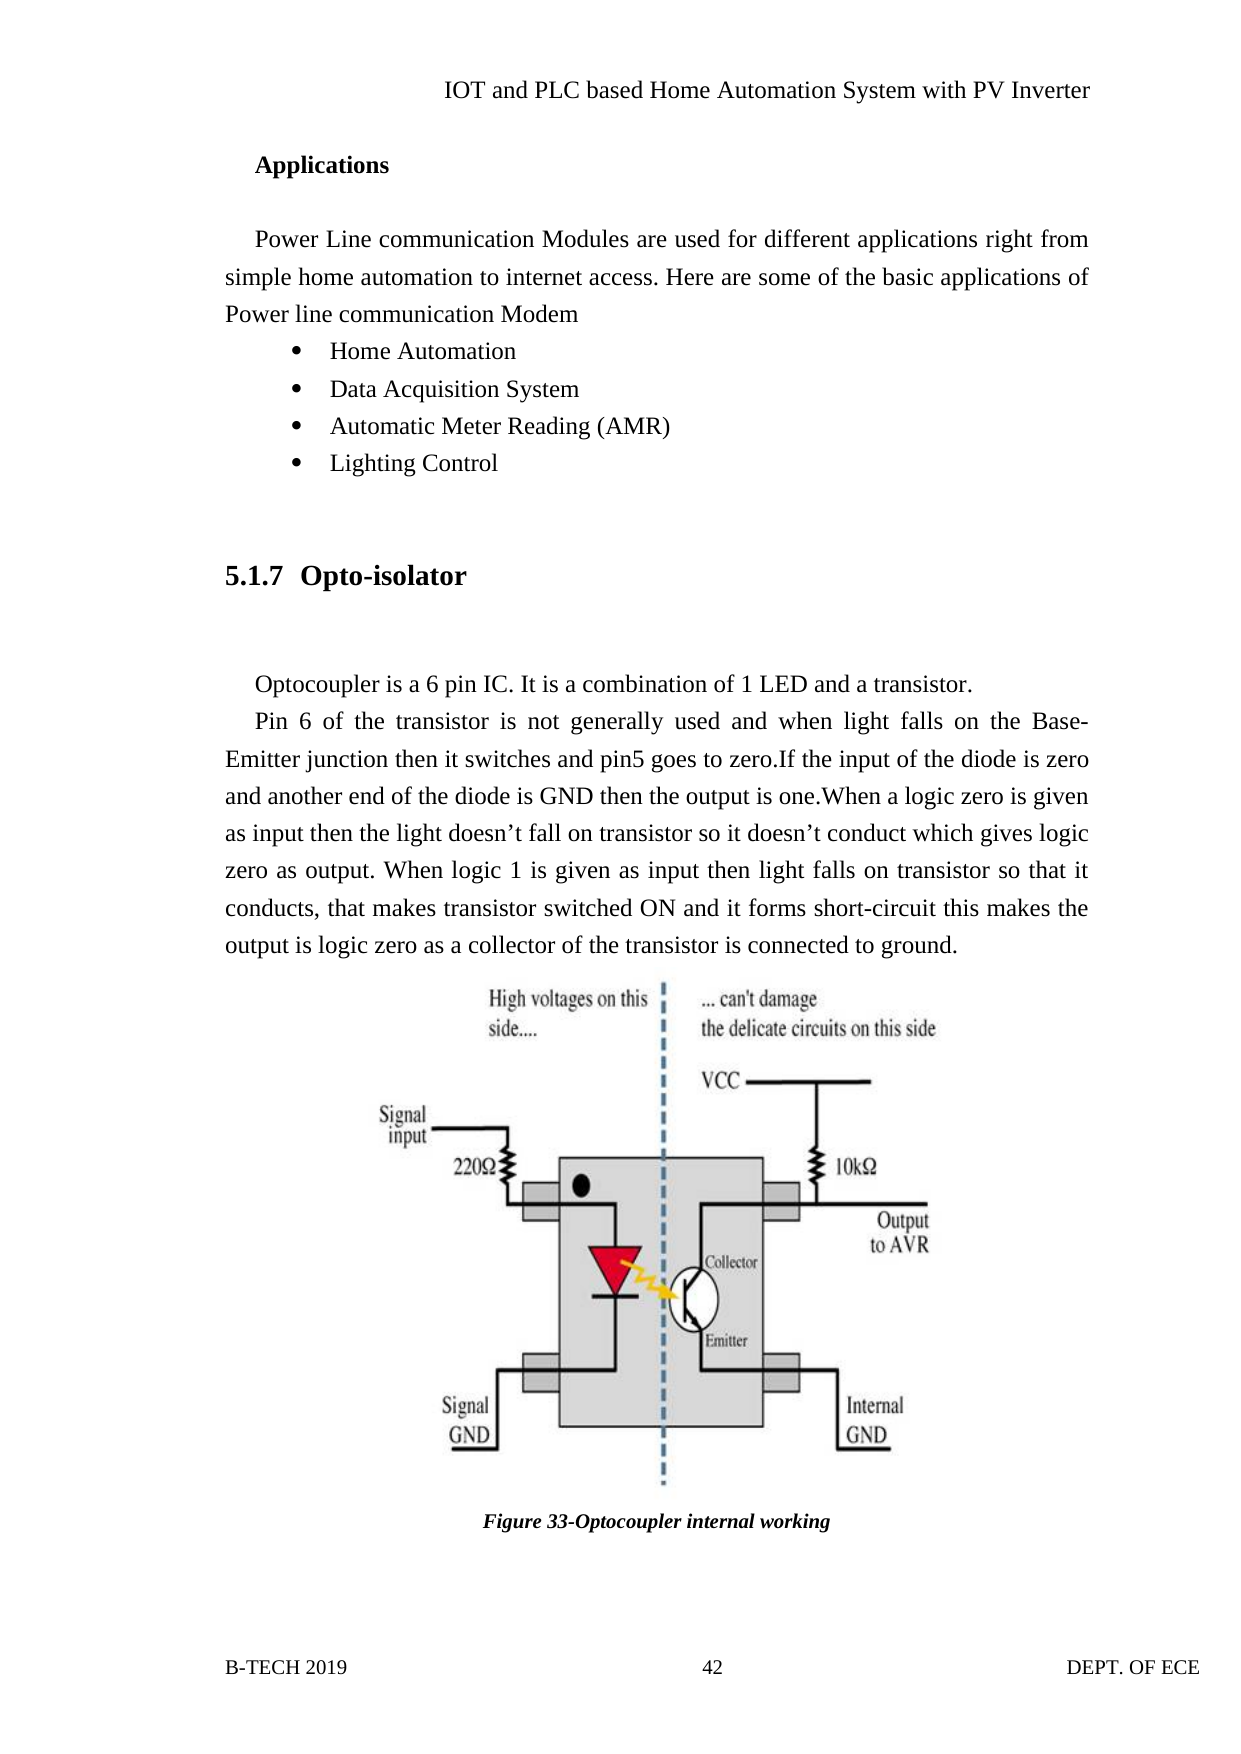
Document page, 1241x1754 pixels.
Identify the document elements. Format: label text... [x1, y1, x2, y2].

list Home Automation [292, 336, 1090, 365]
text Power Line communication Modules are used for different applications right from simple home automation to internet access. Here are some of the basic applications of Power line communication Modem [225, 224, 1090, 328]
list Automatic Meter Reading (AMR) [292, 411, 1090, 440]
text Figure 33-Optocoupler internal working [225, 1509, 1090, 1533]
text Pin 6 of the transistor is not generally used and when light falls on the Base-Emitter junction then it switches and pin5 goes to zero.If the input of the diode is zero and another end of the diode is GND then the output is one.When a logic zero is given as input then the light doesn’t fall on transistor so it doesn’t conduct which gives logic zero as output. When logic 1 is given as input then light falls on transistor so that it conducts, that makes transistor switched ON and it forms short-circuit this makes the output is logic zero as a collector of the transistor is connected to ground. [225, 706, 1090, 959]
text Optocoupler is a 6 pin IC. It is a combination of 1 LED and a transistor. [225, 669, 1090, 698]
list Data Acquisition System [292, 374, 1090, 402]
text Applications [225, 150, 1090, 179]
picture [358, 967, 957, 1501]
list Lighting Control [292, 448, 1090, 477]
subtitle Opto-isolator [225, 558, 1090, 592]
